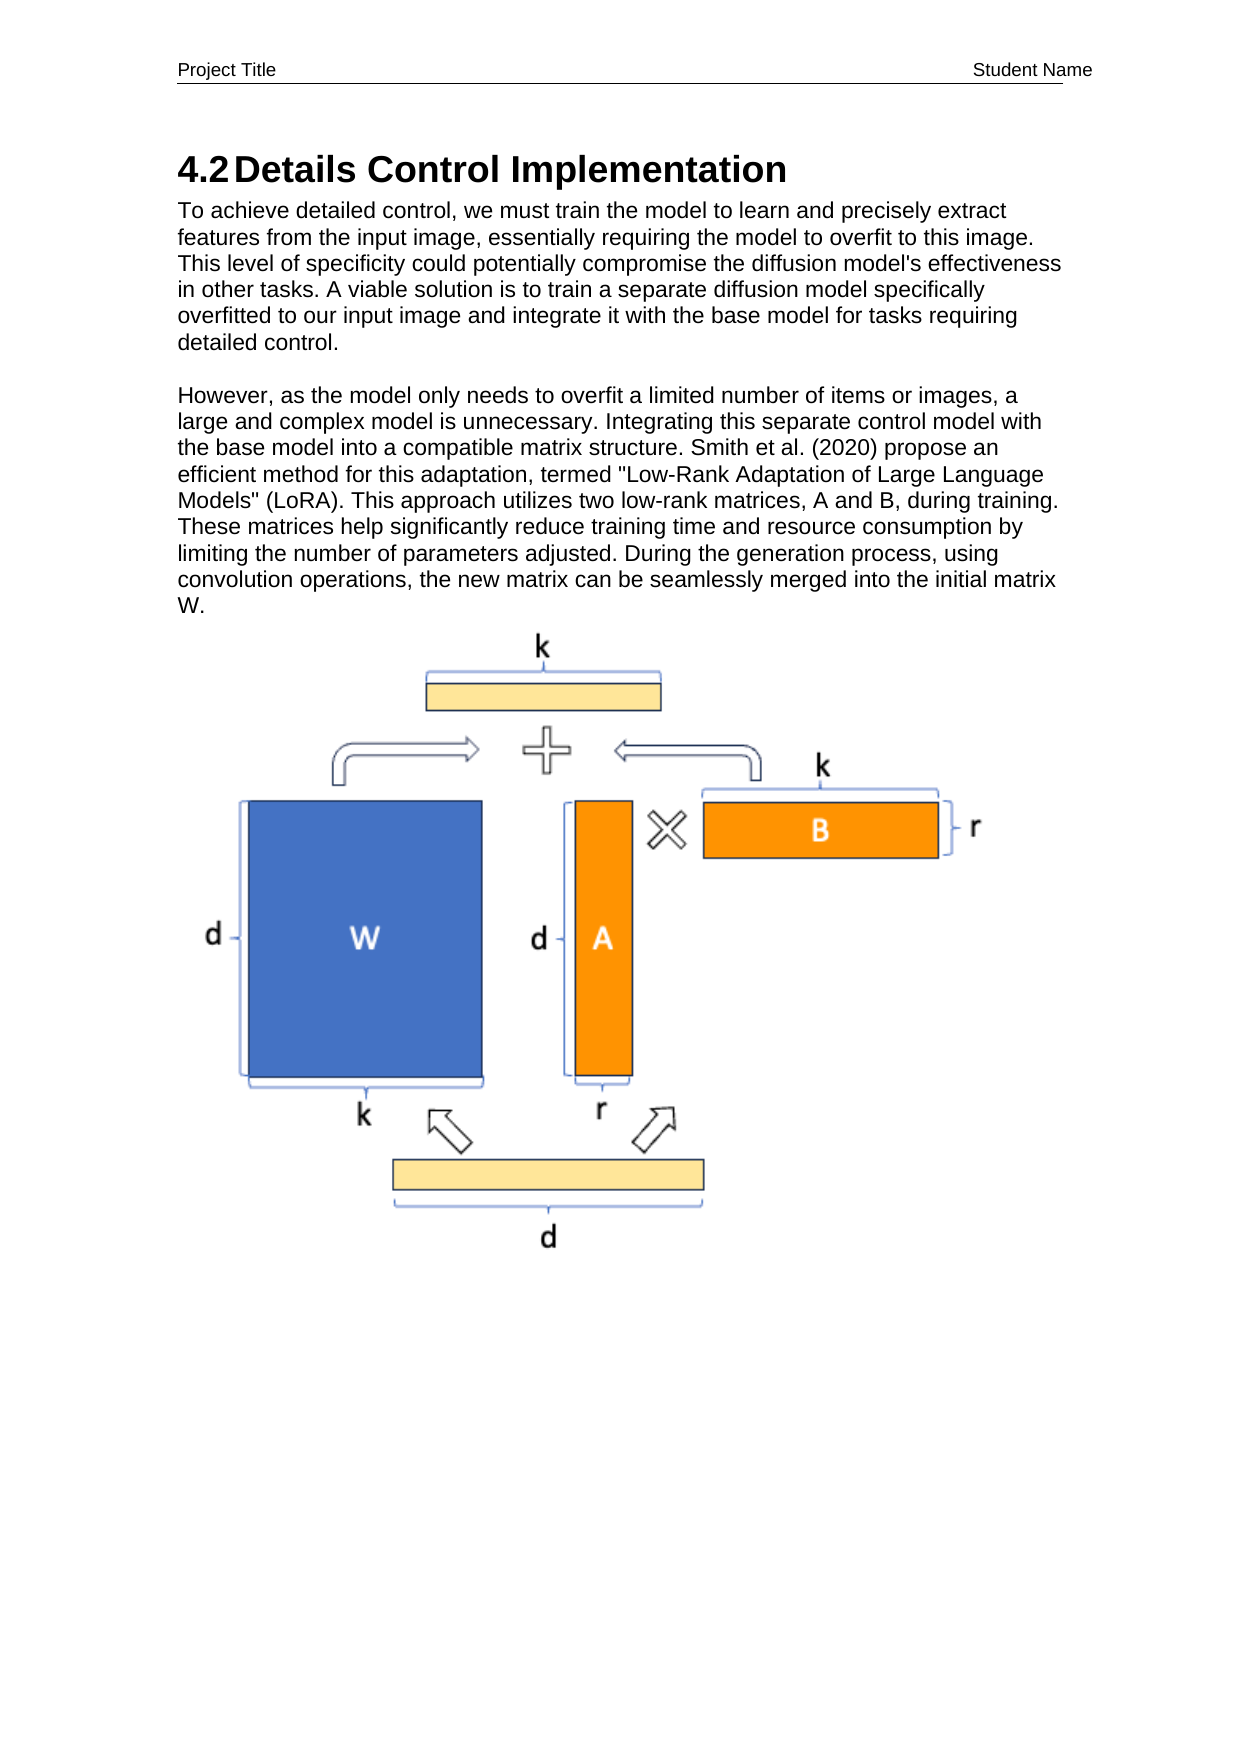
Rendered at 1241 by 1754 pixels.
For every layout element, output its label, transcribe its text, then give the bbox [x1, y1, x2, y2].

text To achieve detailed control, we must train the model to learn and precisely extract features from the input image, essentially requiring the model to overfit to this image. This level of specificity could potentially compromise the diffusion model's effectiveness in other tasks. A viable solution is to train a separate diffusion model specifically overfitted to our input image and integrate it with the base model for tasks requiring detailed control. [177, 197, 1063, 355]
text Details Control Implementation [177, 148, 1063, 191]
text However, as the model only needs to overfit a limited number of items or images, a large and complex model is unnecessary. Integrating this separate control model with the base model into a compatible matrix structure. Smith et al. (2020) propose an efficient method for this adaptation, termed "Low-Rank Adaptation of Large Language Models" (LoRA). This approach utilizes two low-rank matrices, A and B, during training. These matrices help significantly reduce training time and resource consumption by limiting the number of parameters adjusted. During the generation process, using convolution operations, the new matrix can be seamlessly merged into the initial matrix W. [177, 382, 1063, 619]
picture [177, 618, 1006, 1275]
